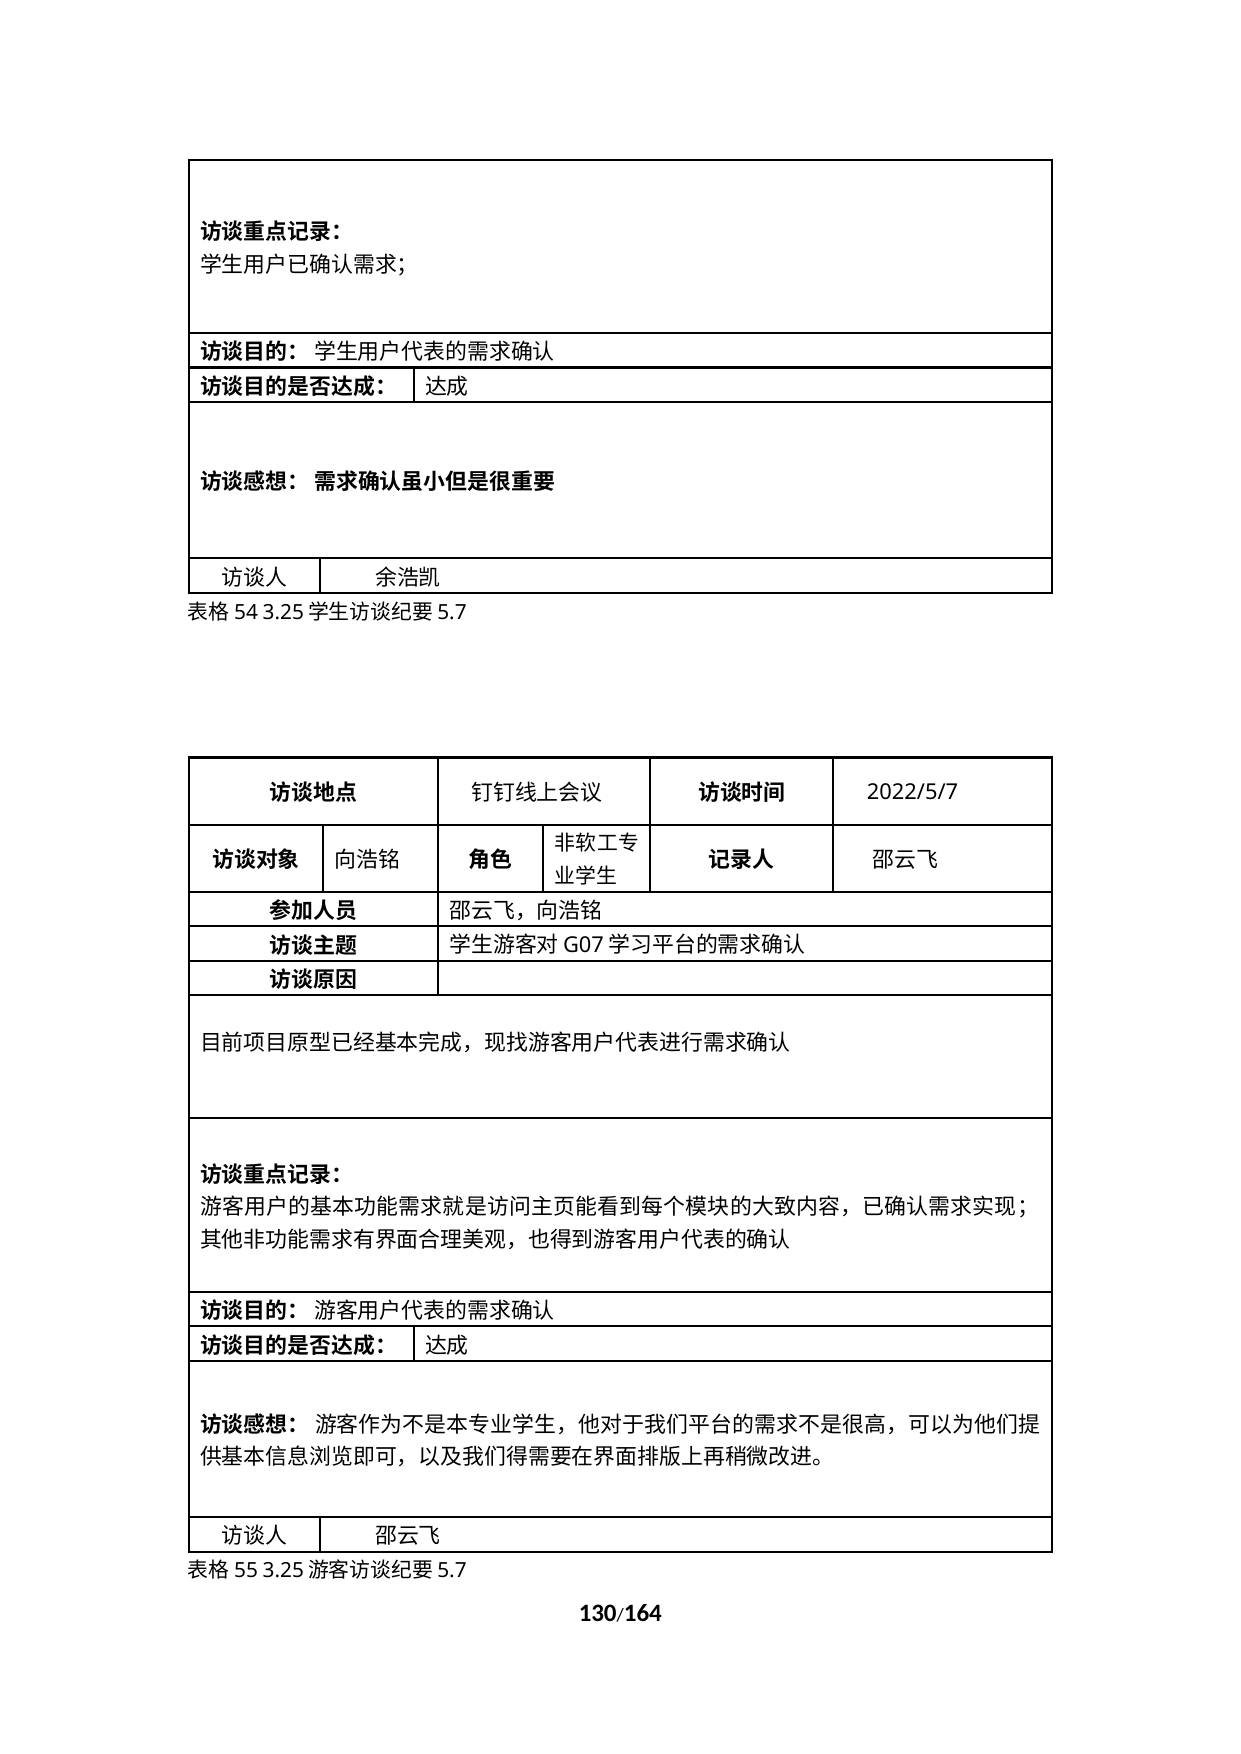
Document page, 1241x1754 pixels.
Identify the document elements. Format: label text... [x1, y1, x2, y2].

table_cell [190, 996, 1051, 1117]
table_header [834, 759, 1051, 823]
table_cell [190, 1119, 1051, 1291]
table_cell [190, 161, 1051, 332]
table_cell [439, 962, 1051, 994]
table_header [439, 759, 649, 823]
text 表格 55 3.25游客访谈纪要5.7 [187, 1553, 1053, 1585]
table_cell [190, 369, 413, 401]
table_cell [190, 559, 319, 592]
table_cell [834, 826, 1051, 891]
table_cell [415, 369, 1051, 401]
text 表格 54 3.25学生访谈纪要5.7 [187, 594, 1053, 626]
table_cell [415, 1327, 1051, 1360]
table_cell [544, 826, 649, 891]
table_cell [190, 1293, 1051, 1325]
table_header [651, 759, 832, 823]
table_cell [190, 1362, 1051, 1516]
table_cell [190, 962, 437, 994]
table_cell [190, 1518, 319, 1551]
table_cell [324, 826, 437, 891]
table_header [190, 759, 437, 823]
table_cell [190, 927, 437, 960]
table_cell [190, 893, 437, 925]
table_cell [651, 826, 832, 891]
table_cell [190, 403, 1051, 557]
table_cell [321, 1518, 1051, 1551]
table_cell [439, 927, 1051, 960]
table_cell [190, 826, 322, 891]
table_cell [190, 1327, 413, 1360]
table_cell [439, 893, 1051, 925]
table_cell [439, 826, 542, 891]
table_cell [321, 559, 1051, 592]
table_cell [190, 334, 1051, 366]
